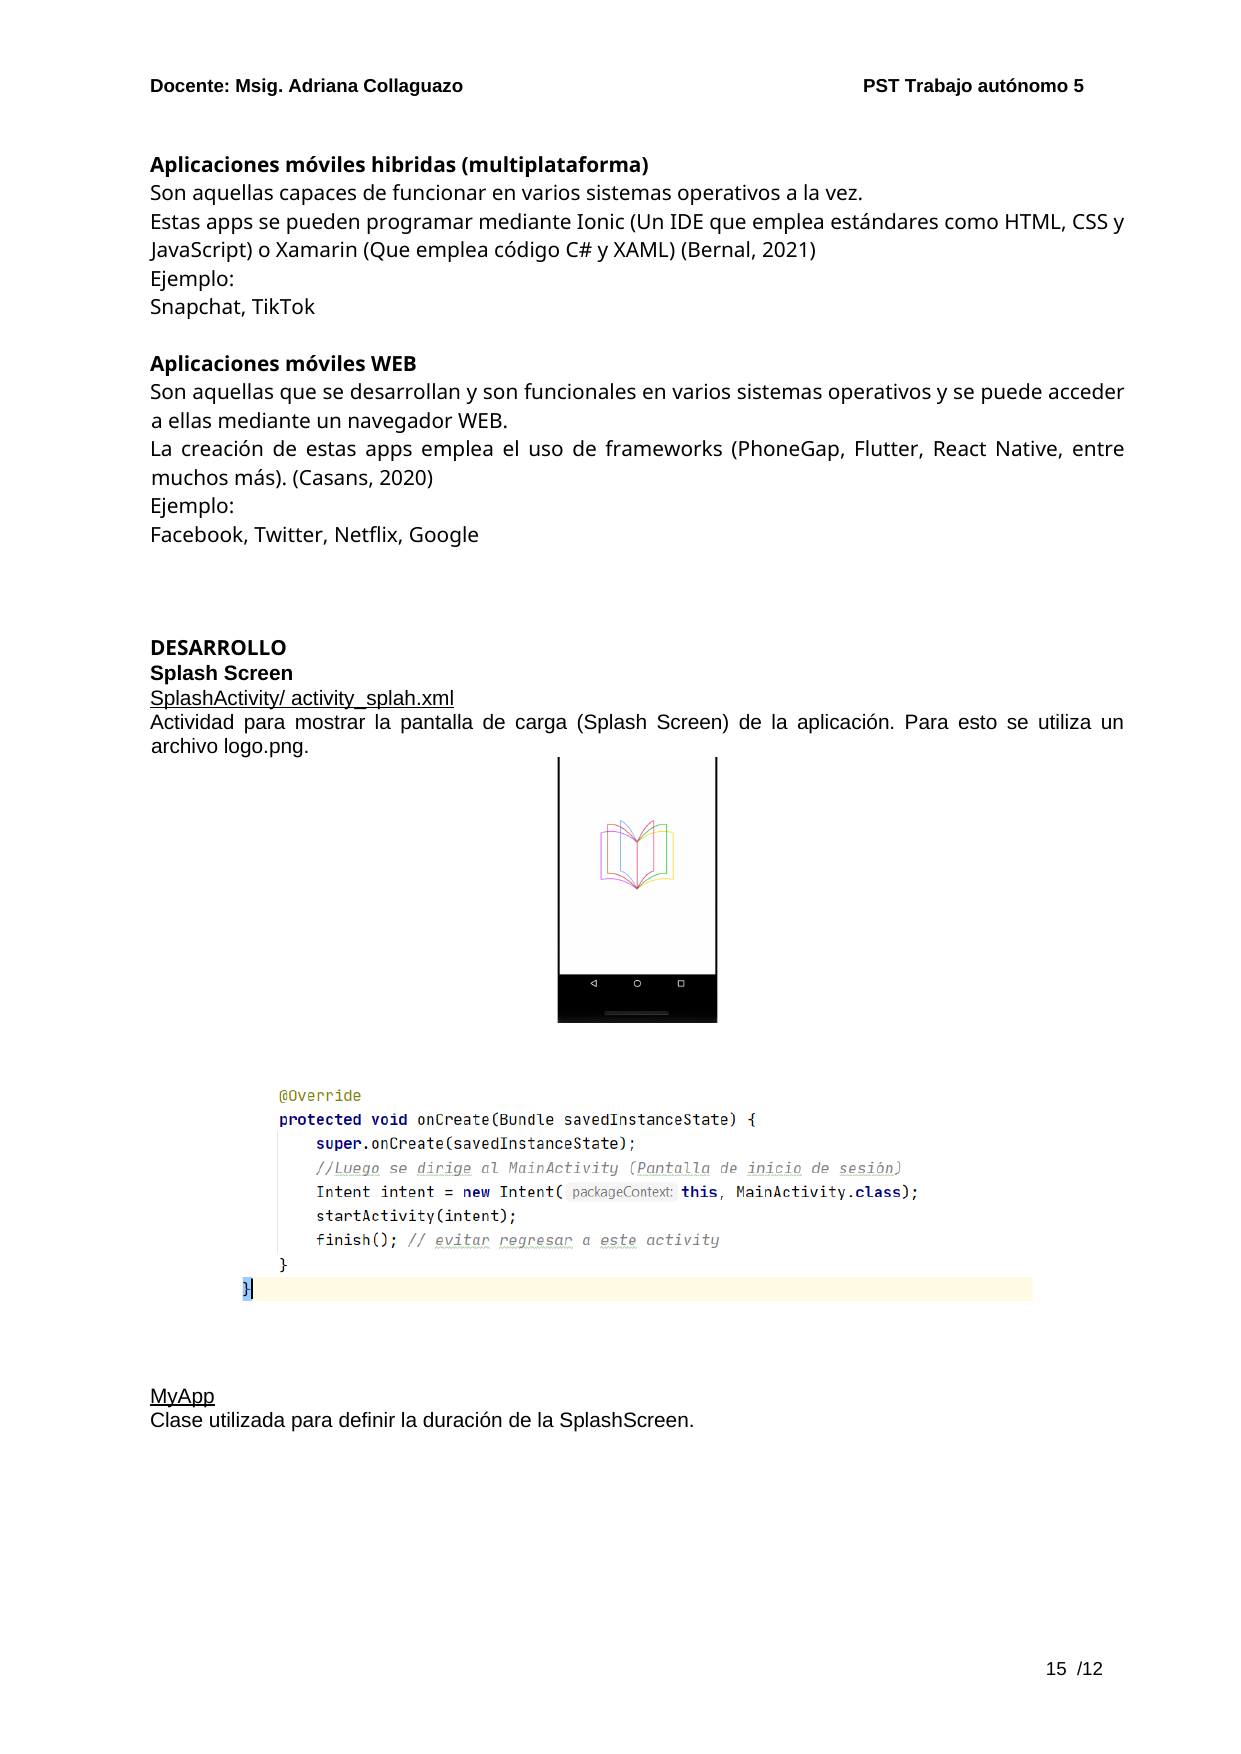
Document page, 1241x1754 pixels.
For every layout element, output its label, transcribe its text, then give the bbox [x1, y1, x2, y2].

text Aplicaciones móviles WEB [150, 349, 1126, 377]
text Splash Screen [150, 662, 1126, 685]
text Son aquellas capaces de funcionar en varios sistemas operativos a la vez. [150, 178, 1126, 207]
text MyApp [150, 1384, 1126, 1408]
text Aplicaciones móviles hibridas (multiplataforma) [150, 150, 1126, 178]
text DESARROLLO [150, 633, 1126, 662]
text Ejemplo: [150, 491, 1126, 520]
text Ejemplo: [150, 264, 1126, 292]
text SplashActivity/ activity_splah.xml [150, 687, 1126, 710]
text Estas apps se pueden programar mediante Ionic (Un IDE que emplea estándares como HTML, CSS y JavaScript) o Xamarin (Que emplea código C# y XAML) [150, 207, 1126, 264]
text Clase utilizada para definir la duración de la SplashScreen. [150, 1409, 1126, 1432]
picture [557, 757, 718, 1023]
text Son aquellas que se desarrollan y son funcionales en varios sistemas operativos y se puede acceder a ellas mediante un navegador WEB. [150, 377, 1126, 434]
text Facebook, Twitter, Netflix, Google [150, 520, 1126, 548]
text Actividad para mostrar la pantalla de carga (Splash Screen) de la aplicación. Para esto se utiliza un archivo logo.png. [150, 711, 1126, 758]
text La creación de estas apps emplea el uso de frameworks (PhoneGap, Flutter, React Native, entre muchos más). [150, 434, 1126, 491]
text Snapchat, TikTok [150, 292, 1126, 321]
picture [242, 1088, 1033, 1325]
